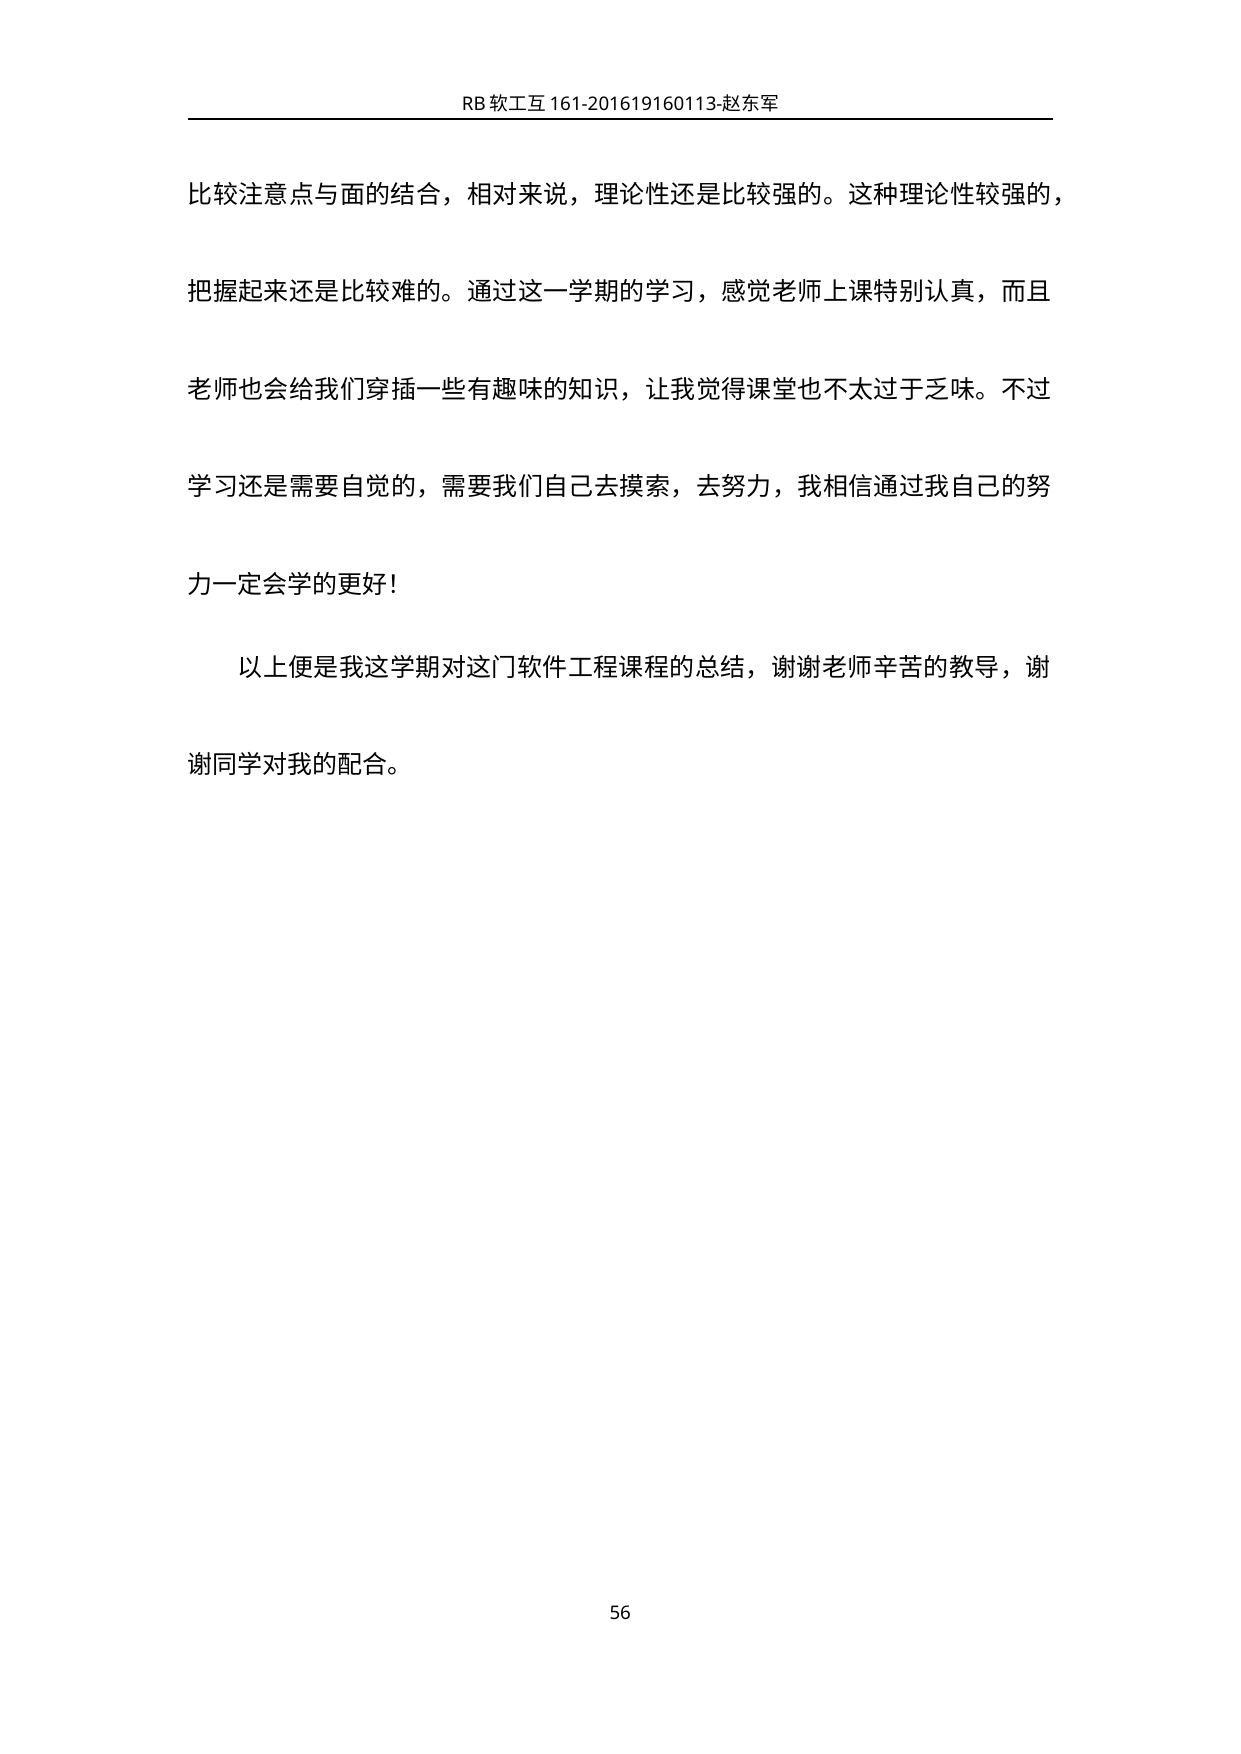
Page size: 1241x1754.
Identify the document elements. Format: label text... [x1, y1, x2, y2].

text 以上便是我这学期对这门软件工程课程的总结，谢谢老师辛苦的教导，谢谢同学对我的配合。 [187, 633, 1053, 795]
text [187, 160, 1053, 615]
